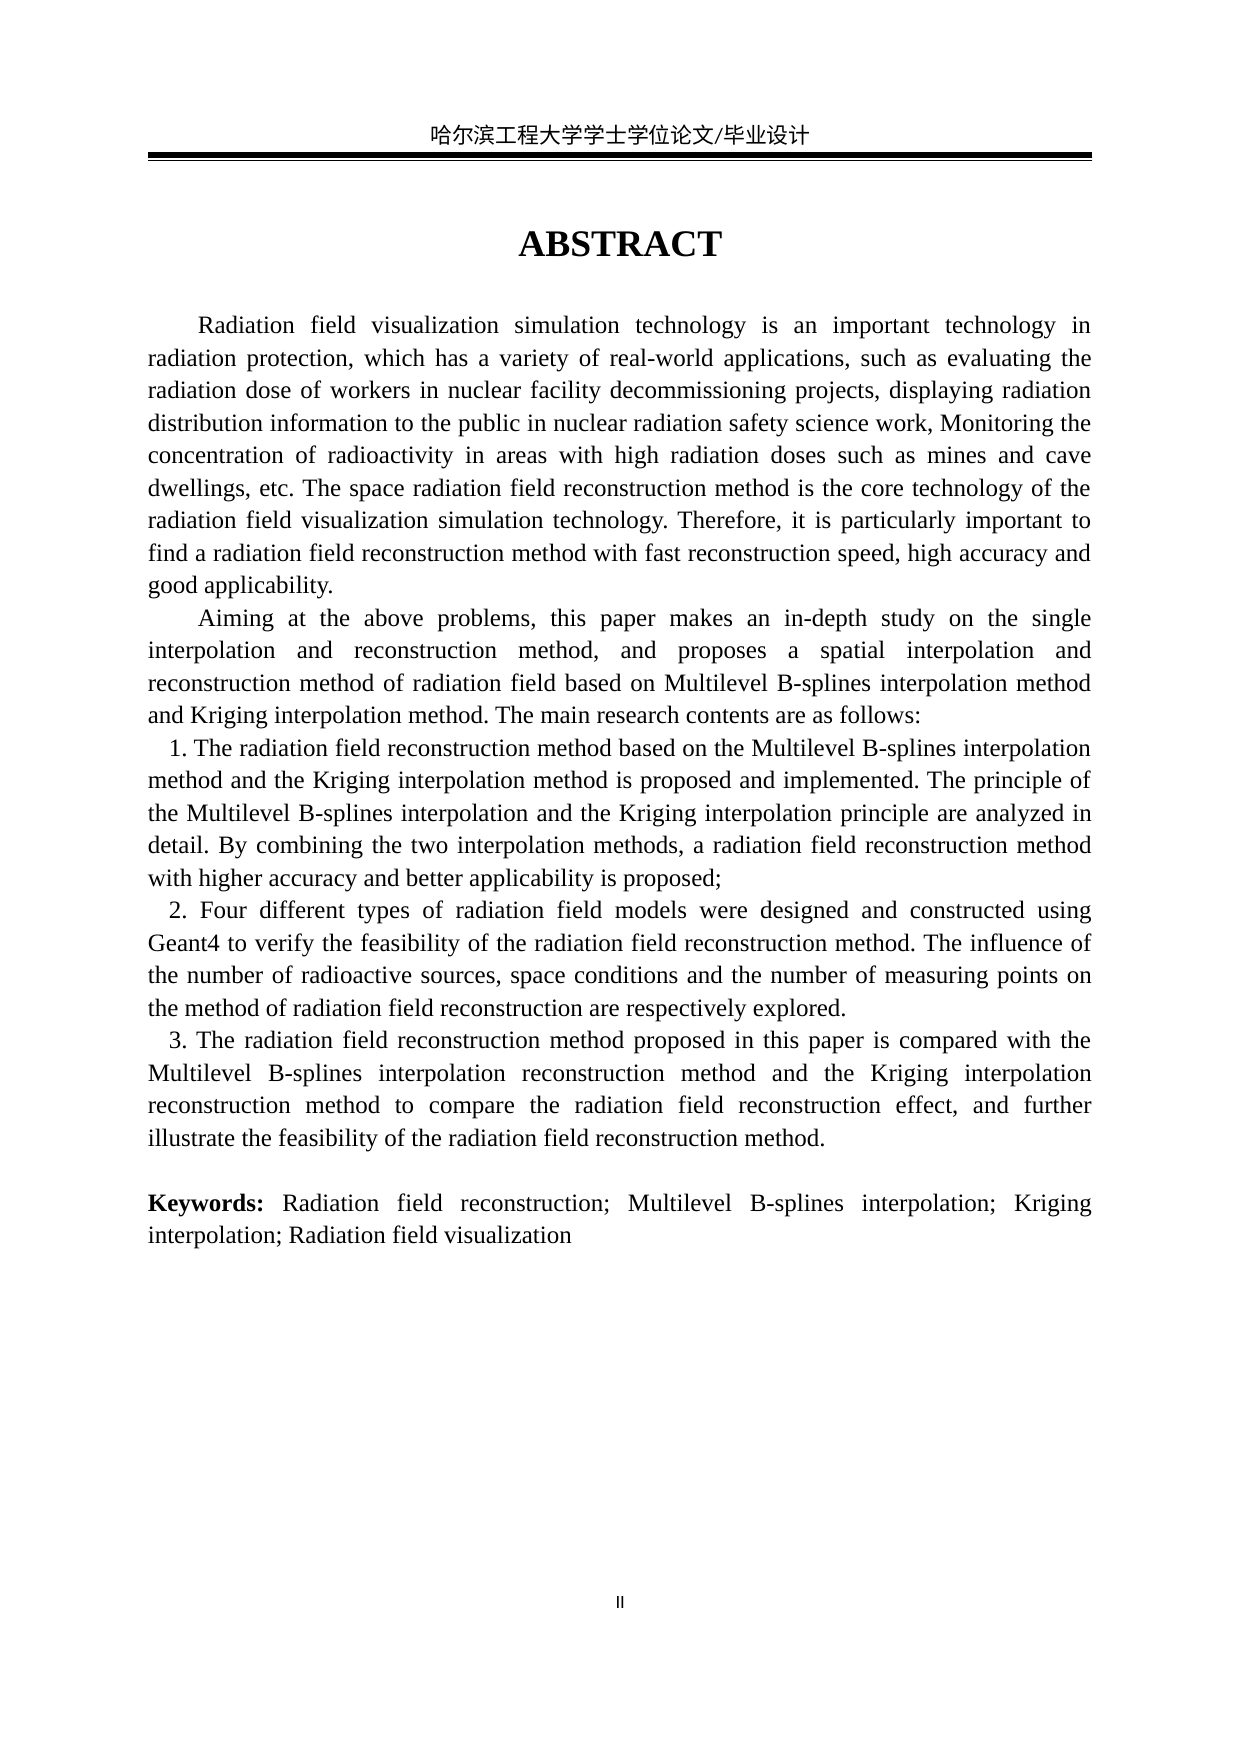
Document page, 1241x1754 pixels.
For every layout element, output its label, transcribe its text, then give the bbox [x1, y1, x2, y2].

text 3. The radiation field reconstruction method proposed in this paper is compared with the Multilevel B-splines interpolation reconstruction method and the Kriging interpolation reconstruction method to compare the radiation field reconstruction effect, and further illustrate the feasibility of the radiation field reconstruction method. [148, 1023, 1092, 1153]
text Radiation field visualization simulation technology is an important technology in radiation protection, which has a variety of real-world applications, such as evaluating the radiation dose of workers in nuclear facility decommissioning projects, displaying radiation distribution information to the public in nuclear radiation safety science work, Monitoring the concentration of radioactivity in areas with high radiation doses such as mines and cave dwellings, etc. The space radiation field reconstruction method is the core technology of the radiation field visualization simulation technology. Therefore, it is particularly important to find a radiation field reconstruction method with fast reconstruction speed, high accuracy and good applicability. [148, 308, 1092, 601]
text ABSTRACT [148, 211, 1092, 276]
text 2. Four different types of radiation field models were designed and constructed using Geant4 to verify the feasibility of the radiation field reconstruction method. The influence of the number of radioactive sources, space conditions and the number of measuring points on the method of radiation field reconstruction are respectively explored. [148, 893, 1092, 1023]
text 1. The radiation field reconstruction method based on the Multilevel B-splines interpolation method and the Kriging interpolation method is proposed and implemented. The principle of the Multilevel B-splines interpolation and the Kriging interpolation principle are analyzed in detail. By combining the two interpolation methods, a radiation field reconstruction method with higher accuracy and better applicability is proposed; [148, 731, 1092, 893]
text Aiming at the above problems, this paper makes an in-depth study on the single interpolation and reconstruction method, and proposes a spatial interpolation and reconstruction method of radiation field based on Multilevel B-splines interpolation method and Kriging interpolation method. The main research contents are as follows: [148, 601, 1092, 731]
text Keywords: Radiation field reconstruction; Multilevel B-splines interpolation; Kriging interpolation; Radiation field visualization [148, 1186, 1092, 1251]
